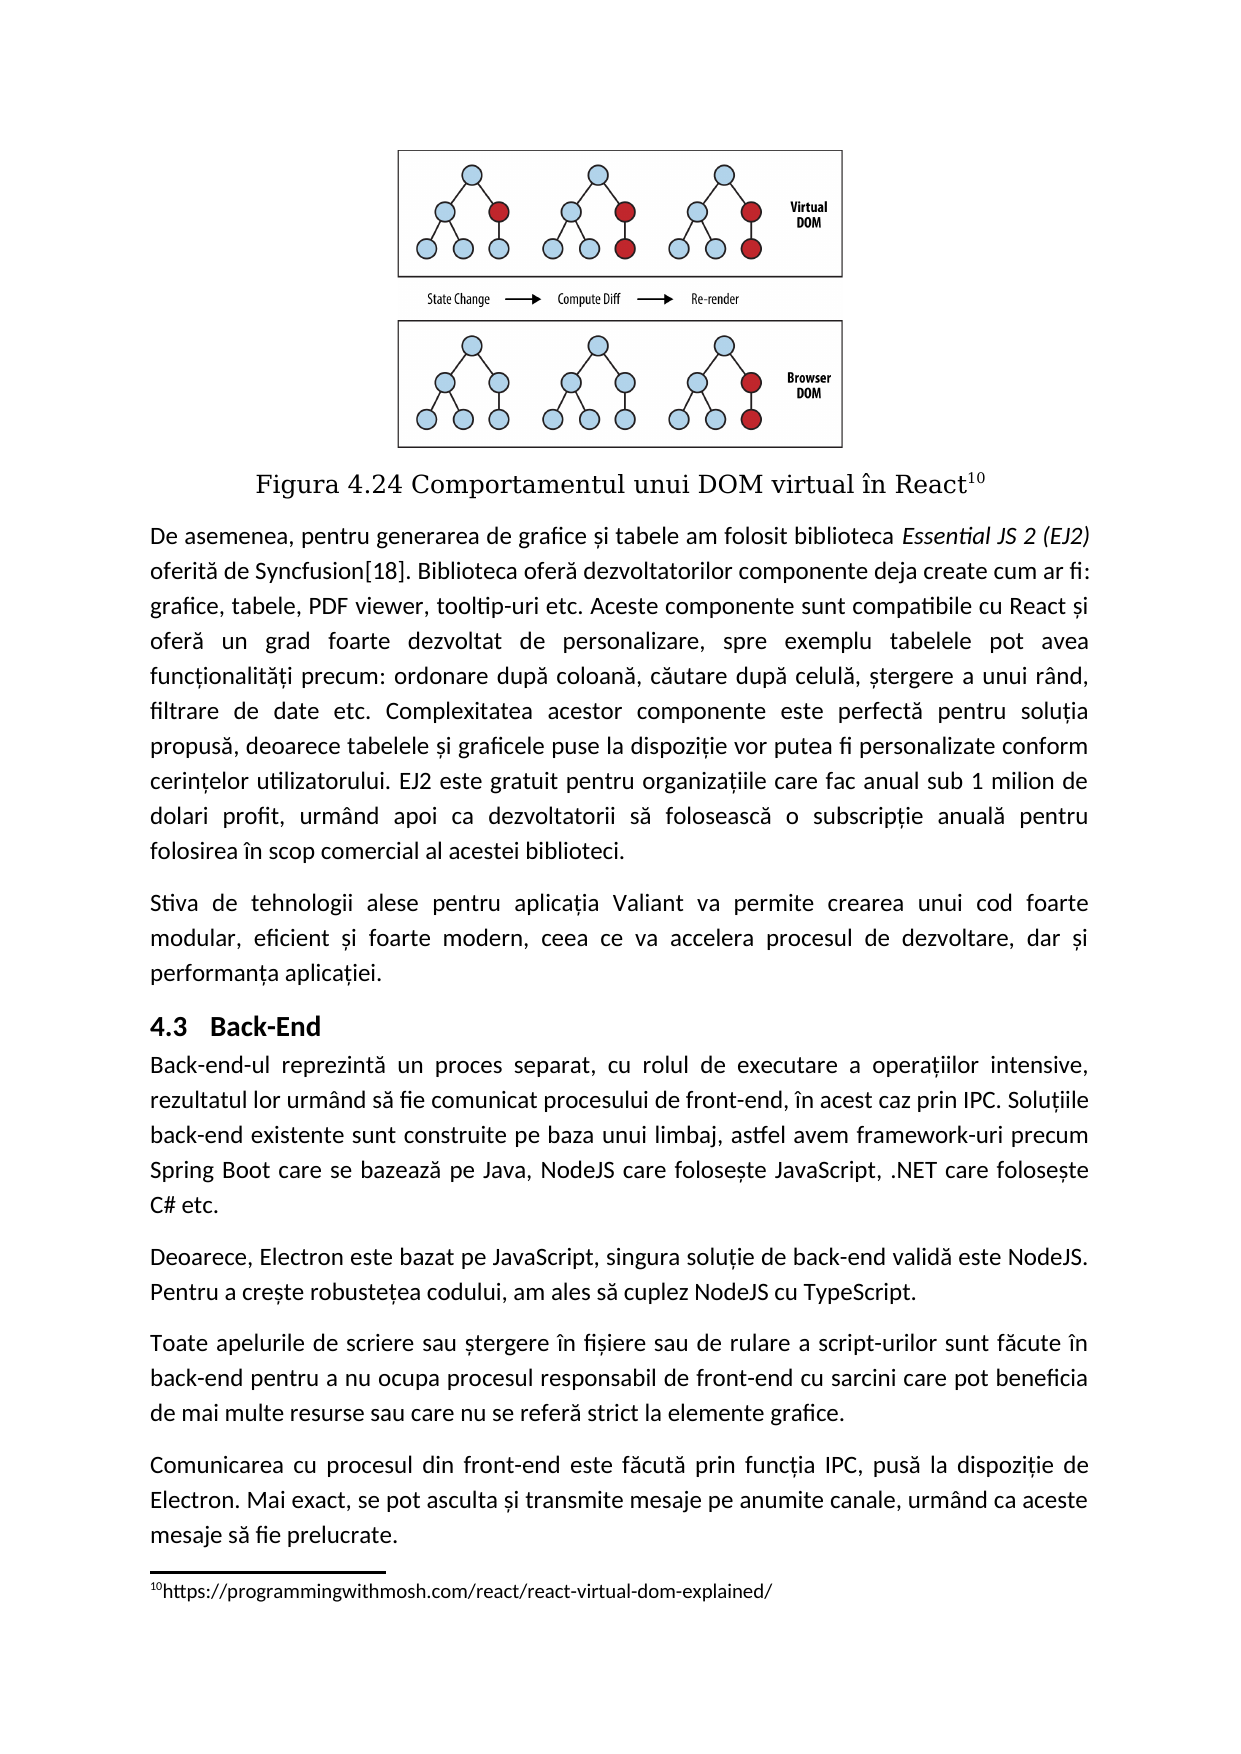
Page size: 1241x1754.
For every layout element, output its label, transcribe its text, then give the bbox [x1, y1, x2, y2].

text De asemenea, pentru generarea de grafice și tabele am folosit biblioteca Essential JS 2 (EJ2) oferită de Syncfusion[18]. Biblioteca oferă dezvoltatorilor componente deja create cum ar fi: grafice, tabele, PDF viewer, tooltip-uri etc. Aceste componente sunt compatibile cu React și oferă un grad foarte dezvoltat de personalizare, spre exemplu tabelele pot avea funcționalități precum: ordonare după coloană, căutare după celulă, ștergere a unui rând, filtrare de date etc. Complexitatea acestor componente este perfectă pentru soluția propusă, deoarece tabelele și graficele puse la dispoziție vor putea fi personalizate conform cerințelor utilizatorului. EJ2 este gratuit pentru organizațiile care fac anual sub 1 milion de dolari profit, urmând apoi ca dezvoltatorii să folosească o subscripție anuală pentru folosirea în scop comercial al acestei biblioteci. [150, 520, 1090, 866]
text Deoarece, Electron este bazat pe JavaScript, singura soluție de back-end validă este NodeJS. Pentru a crește robustețea codului, am ales să cuplez NodeJS cu TypeScript. [150, 1241, 1090, 1306]
text Toate apelurile de scriere sau ștergere în fișiere sau de rulare a script-urilor sunt făcute în back-end pentru a nu ocupa procesul responsabil de front-end cu sarcini care pot beneficia de mai multe resurse sau care nu se referă strict la elemente grafice. [150, 1328, 1090, 1428]
text Stiva de tehnologii alese pentru aplicația Valiant va permite crearea unui cod foarte modular, eficient și foarte modern, ceea ce va accelera procesul de dezvoltare, dar și performanța aplicației. [150, 887, 1090, 987]
subtitle Back-End [150, 1008, 1090, 1044]
picture [397, 150, 843, 448]
text Back-end-ul reprezintă un proces separat, cu rolul de executare a operațiilor intensive, rezultatul lor urmând să fie comunicat procesului de front-end, în acest caz prin IPC. Soluțiile back-end existente sunt construite pe baza unui limbaj, astfel avem framework-uri precum Spring Boot care se bazează pe Java, NodeJS care folosește JavaScript, .NET care folosește C# etc. [150, 1049, 1090, 1220]
text Comunicarea cu procesul din front-end este făcută prin funcția IPC, pusă la dispoziție de Electron. Mai exact, se pot asculta și transmite mesaje pe anumite canale, urmând ca aceste mesaje să fie prelucrate. [150, 1449, 1090, 1550]
